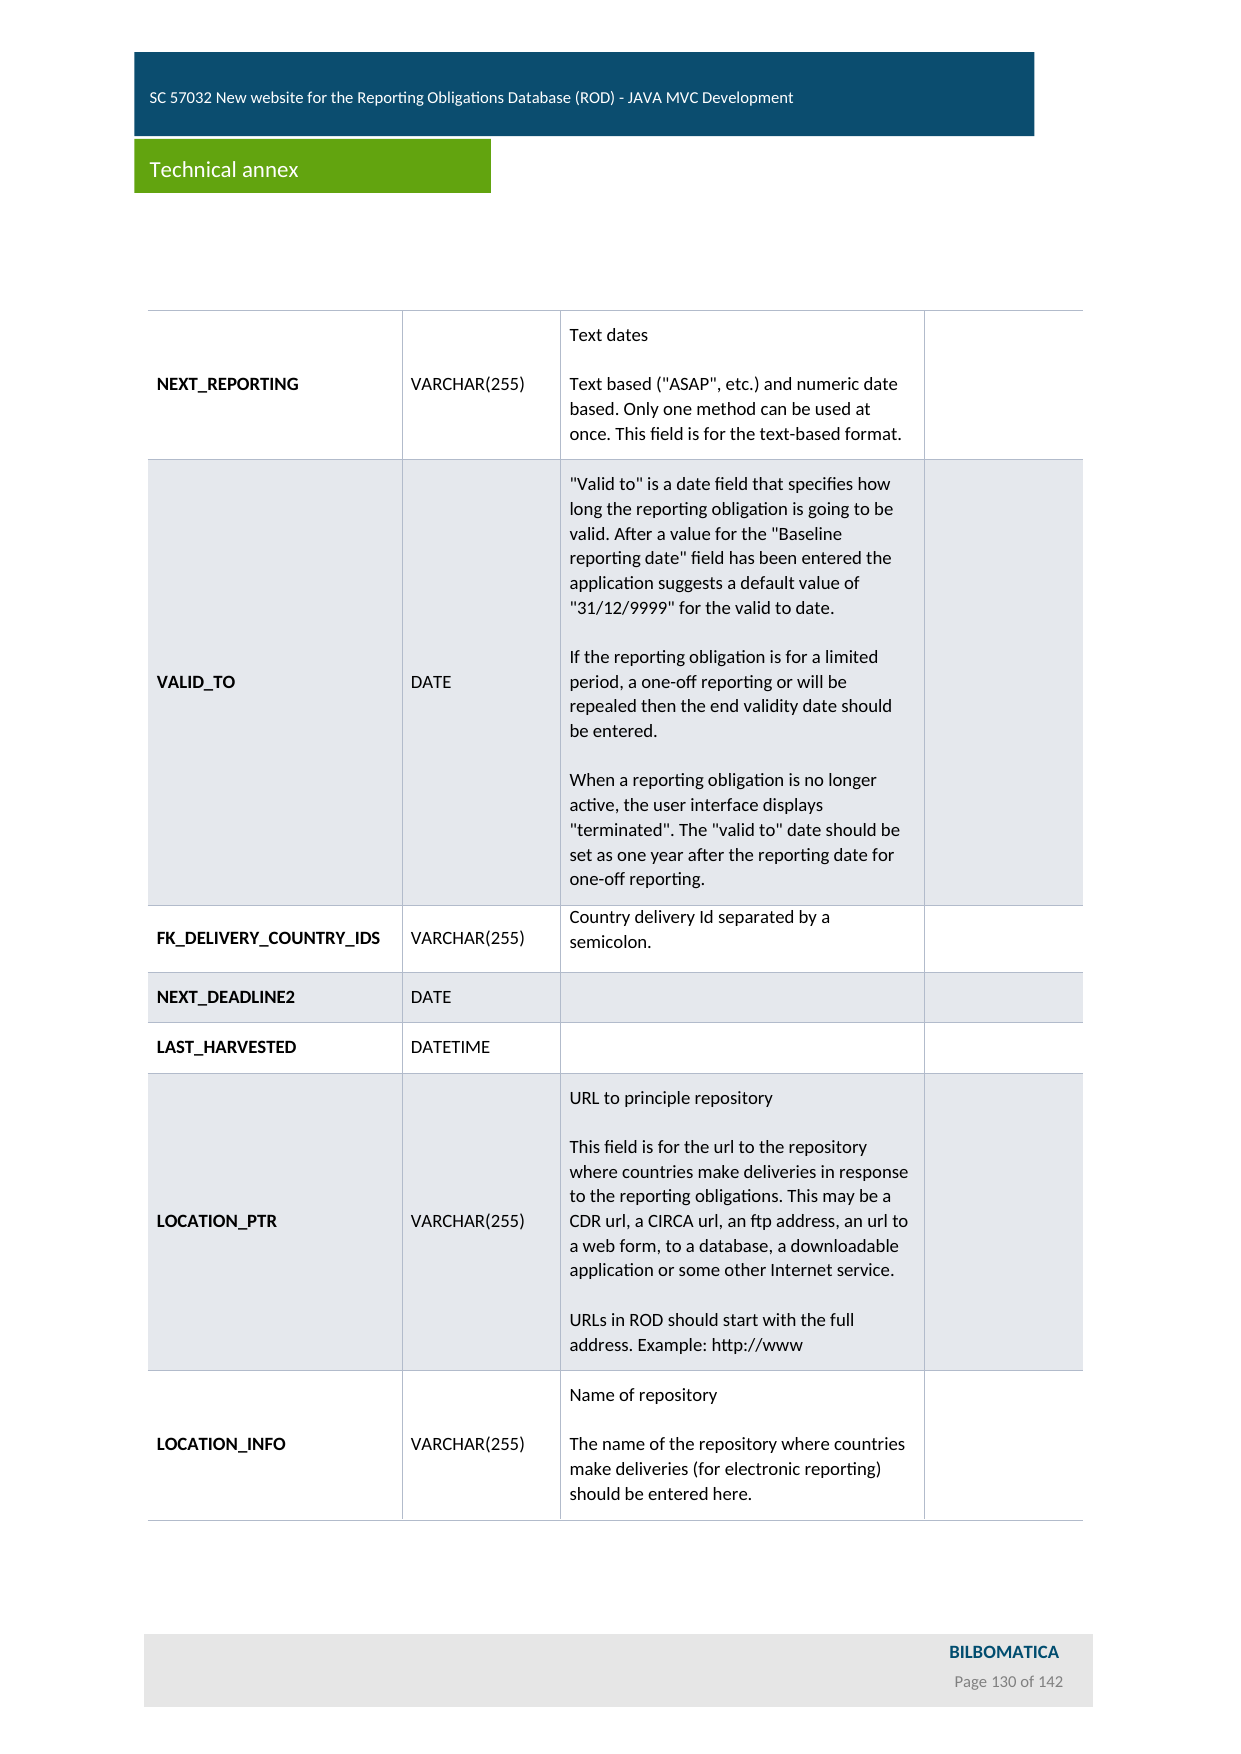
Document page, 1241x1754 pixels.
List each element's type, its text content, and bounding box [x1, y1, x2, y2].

table_cell Text dates Text based ("ASAP", etc.) and numeric date based. Only one method can be used at once. This field is for the text-based format. [561, 311, 924, 459]
table_cell DATETIME [403, 1023, 560, 1073]
table_cell DATE [403, 973, 560, 1022]
table_cell VARCHAR(255) [403, 1371, 560, 1519]
table_cell VALID_TO [148, 460, 402, 905]
table_cell NEXT_REPORTING [148, 311, 402, 459]
table_cell [925, 973, 1083, 1022]
table_cell URL to principle repository This field is for the url to the repository where countries make deliveries in response to the reporting obligations. This may be a CDR url, a CIRCA url, an ftp address, an url to a web form, to a database, a downloadable application or some other Internet service. URLs in ROD should start with the full address. Example: http://www [561, 1074, 924, 1370]
table_cell NEXT_DEADLINE2 [148, 973, 402, 1022]
table_cell LOCATION_PTR [148, 1074, 402, 1370]
table_cell [925, 906, 1083, 972]
table_cell [925, 1023, 1083, 1073]
table_cell LOCATION_INFO [148, 1371, 402, 1519]
table_cell [561, 1023, 924, 1073]
table_cell VARCHAR(255) [403, 311, 560, 459]
table_cell "Valid to" is a date field that specifies how long the reporting obligation is going to be valid. After a value for the "Baseline reporting date" field has been entered the application suggests a default value of "31/12/9999" for the valid to date. If the reporting obligation is for a limited period, a one-off reporting or will be repealed then the end validity date should be entered. When a reporting obligation is no longer active, the user interface displays "terminated". The "valid to" date should be set as one year after the reporting date for one-off reporting. [561, 460, 924, 905]
table_cell LAST_HARVESTED [148, 1023, 402, 1073]
table_cell [925, 460, 1083, 905]
table_cell Name of repository The name of the repository where countries make deliveries (for electronic reporting) should be entered here. [561, 1371, 924, 1519]
table_cell [925, 311, 1083, 459]
table_cell [561, 973, 924, 1022]
table_cell VARCHAR(255) [403, 906, 560, 972]
table_cell Country delivery Id separated by a semicolon. [561, 906, 924, 972]
table_cell VARCHAR(255) [403, 1074, 560, 1370]
table_cell [925, 1371, 1083, 1519]
table_cell [925, 1074, 1083, 1370]
table_cell DATE [403, 460, 560, 905]
table_cell FK_DELIVERY_COUNTRY_IDS [148, 906, 402, 972]
